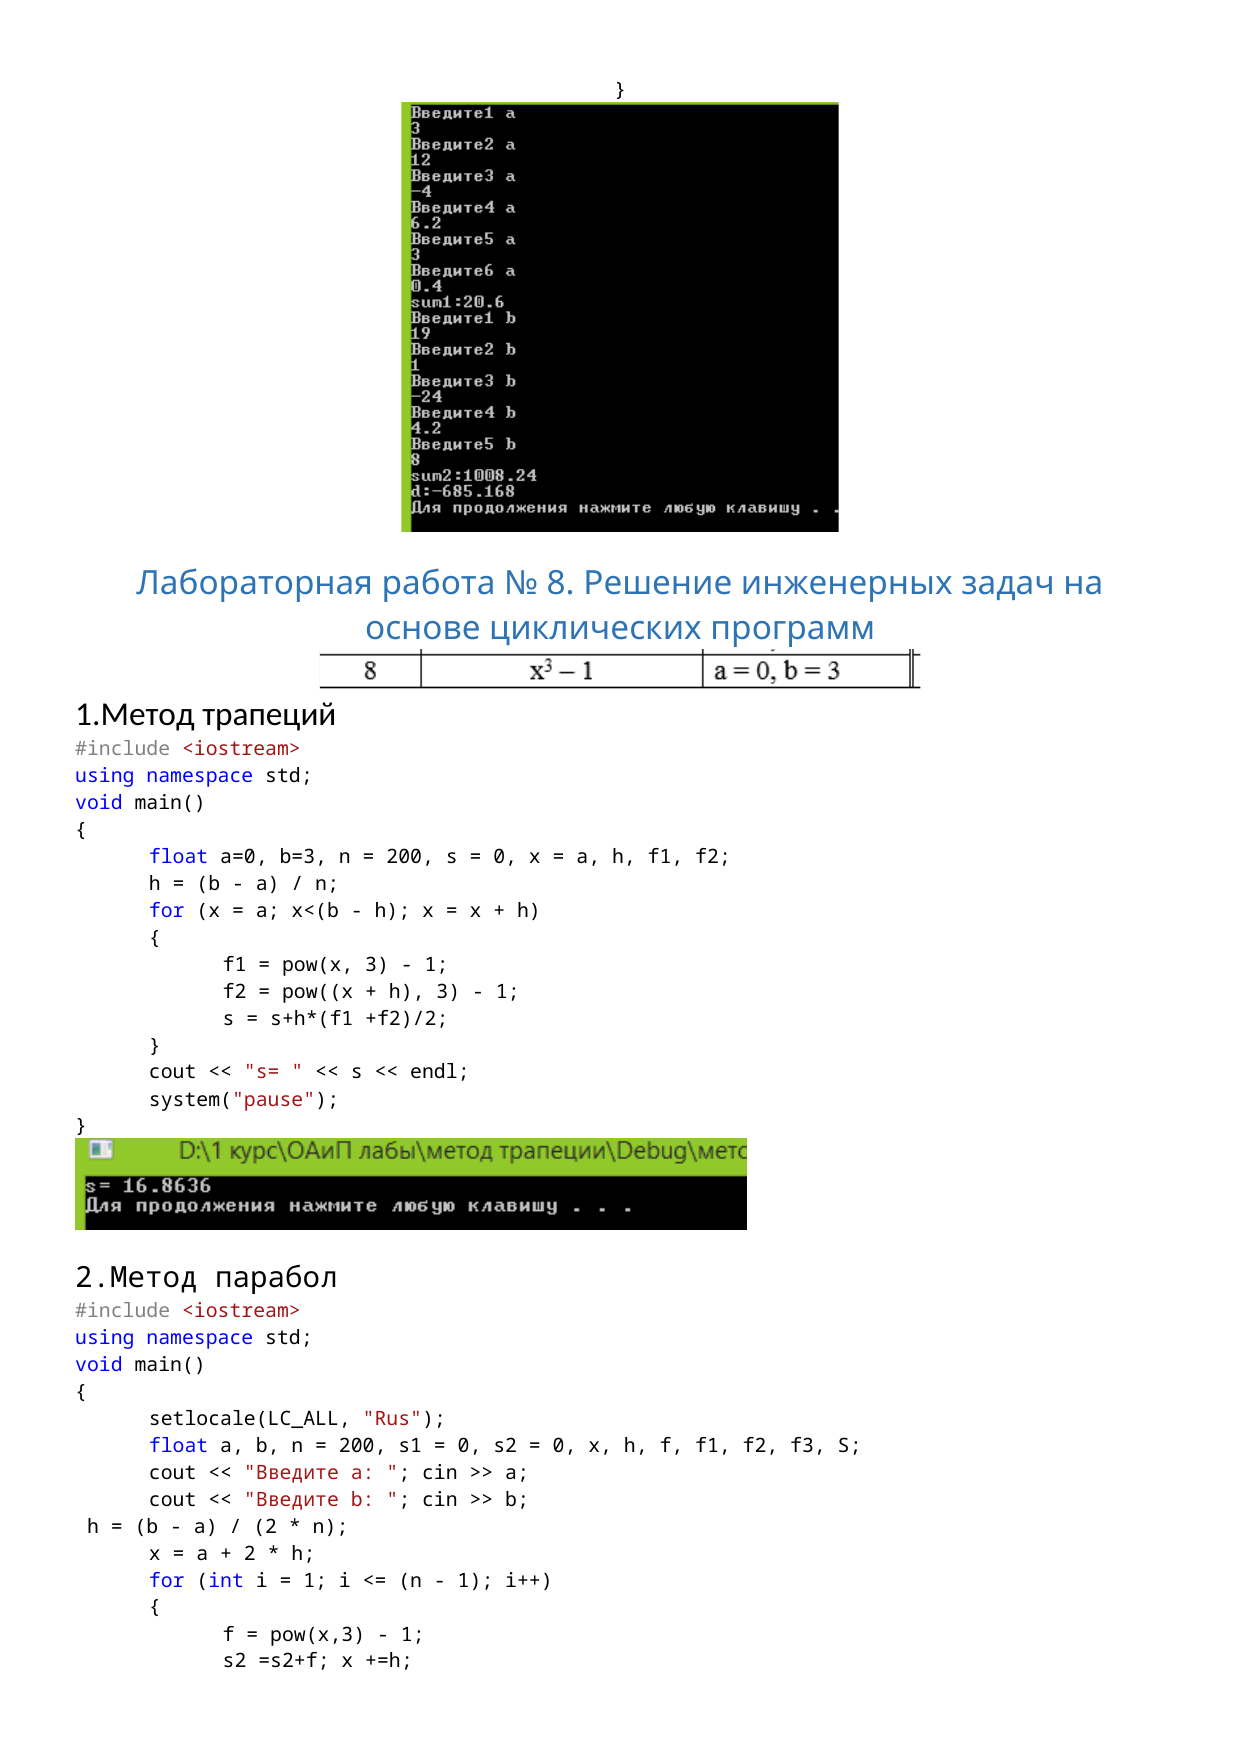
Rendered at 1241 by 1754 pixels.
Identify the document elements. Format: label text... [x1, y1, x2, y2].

text void main() [75, 788, 1165, 815]
picture [75, 1138, 747, 1230]
text 2.Метод парабол #include <iostream> [75, 1229, 1165, 1323]
text setlocale(LC_ALL, "Rus"); [75, 1404, 1165, 1431]
text f2 = pow((x + h), 3) - 1; [75, 977, 1165, 1004]
text cout << "s= " << s << endl; [75, 1058, 1165, 1085]
text float a=0, b=3, n = 200, s = 0, x = a, h, f1, f2; [75, 842, 1165, 869]
text { [75, 923, 1165, 950]
text 1.Метод трапеций #include <iostream> [75, 693, 1165, 761]
text float a, b, n = 200, s1 = 0, s2 = 0, x, h, f, f1, f2, f3, S; [75, 1431, 1165, 1458]
text cout << "Введите a: "; cin >> a; [75, 1458, 1165, 1485]
text using namespace std; [75, 1323, 1165, 1350]
text f1 = pow(x, 3) - 1; [75, 950, 1165, 977]
text h = (b - a) / (2 * n); [75, 1512, 1165, 1539]
text s = s+h*(f1 +f2)/2; [75, 1004, 1165, 1031]
text { [75, 815, 1165, 842]
text { [75, 1593, 1165, 1620]
text for (int i = 1; i <= (n - 1); i++) [75, 1566, 1165, 1593]
text s2 =s2+f; x +=h; [75, 1647, 1165, 1674]
picture [319, 649, 921, 694]
text system("pause"); [75, 1085, 1165, 1112]
text void main() [75, 1350, 1165, 1377]
text for (x = a; x<(b - h); x = x + h) [75, 896, 1165, 923]
text h = (b - a) / n; [75, 869, 1165, 896]
text x = a + 2 * h; [75, 1539, 1165, 1566]
picture [401, 102, 839, 532]
text using namespace std; [75, 761, 1165, 788]
text { [75, 1377, 1165, 1404]
text f = pow(x,3) - 1; [75, 1620, 1165, 1647]
text } [75, 1031, 1165, 1058]
text cout << "Введите b: "; cin >> b; [75, 1485, 1165, 1512]
